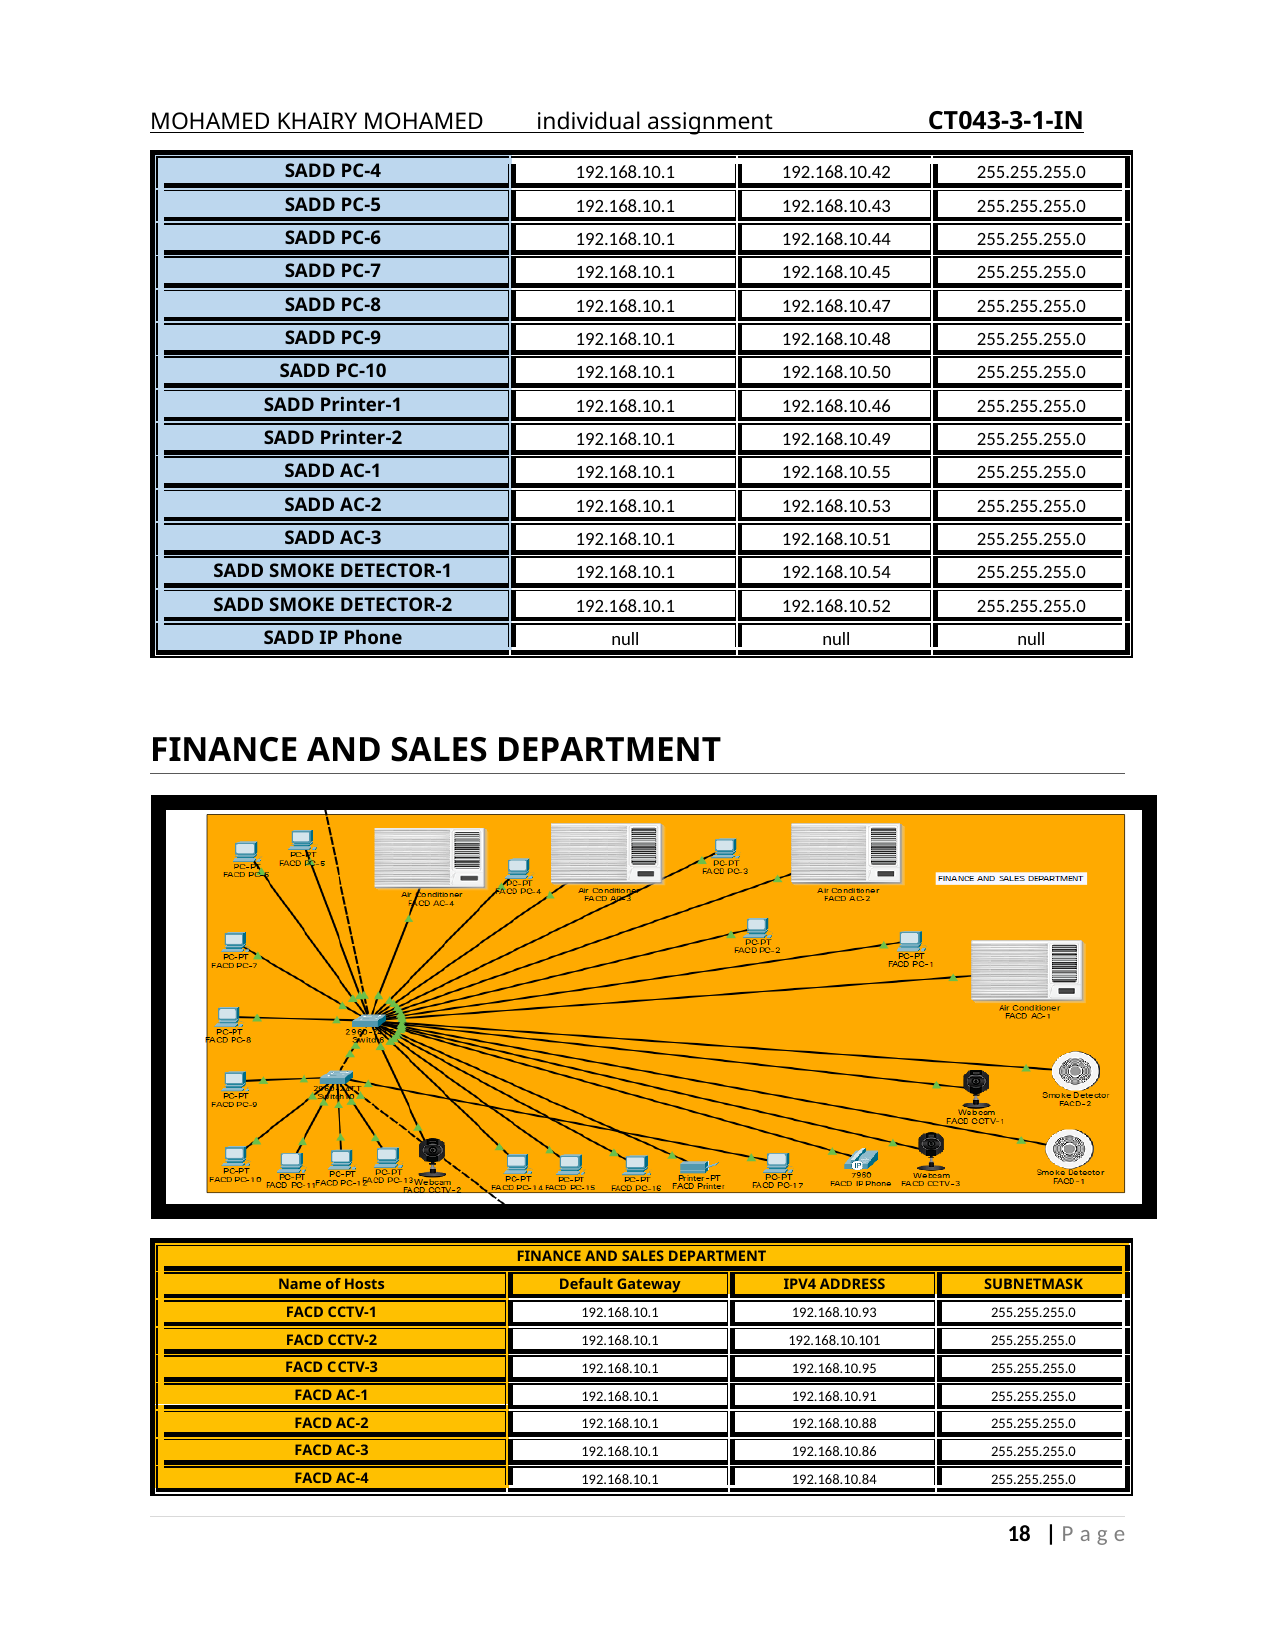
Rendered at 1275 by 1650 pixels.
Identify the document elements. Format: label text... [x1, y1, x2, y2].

table_header FINANCE AND SALES DEPARTMENT [158, 1246, 1125, 1266]
table_cell 255.255.255.0 [934, 283, 1129, 317]
table_cell 192.168.10.95 [735, 1357, 934, 1377]
table_cell 192.168.10.47 [742, 291, 930, 317]
table_cell SADD PC-6 [155, 217, 512, 250]
table_cell 192.168.10.1 [516, 191, 735, 217]
table_cell SADD PC-4 [155, 155, 512, 183]
table_cell 192.168.10.54 [742, 558, 930, 583]
table_cell 192.168.10.1 [513, 1412, 727, 1432]
table_cell 192.168.10.52 [742, 591, 930, 617]
table_cell SADD PC-7 [155, 250, 512, 283]
table_cell FACD AC-4 [155, 1460, 509, 1488]
table_cell FACD C--CTV-3 [155, 1349, 509, 1377]
table_cell 255.255.255.0 [934, 183, 1129, 217]
table_cell 255.255.255.0 [934, 550, 1129, 583]
table_cell 255.255.255.0 [938, 1321, 1129, 1349]
table_cell FACD AC-3 [155, 1432, 509, 1460]
table_cell 255.255.255.0 [934, 483, 1129, 517]
table_cell SADD AC-2 [155, 483, 512, 517]
table_cell 192.168.10.1 [516, 291, 735, 317]
table_cell FACD CCTV-2 [155, 1321, 509, 1349]
table_cell 255.255.255.0 [934, 158, 1125, 183]
table_cell IPV4 ADDRESS [735, 1274, 934, 1294]
table_cell 255.255.255.0 [938, 1349, 1129, 1377]
table_cell 192.168.10.1 [512, 155, 738, 183]
table_cell 192.168.10.42 [739, 155, 934, 183]
table_cell SADD PC-10 [155, 350, 512, 383]
table_cell 192.168.10.1 [516, 258, 735, 283]
table_cell 255.255.255.0 [934, 350, 1129, 383]
table_cell 192.168.10.1 [516, 325, 735, 350]
table_cell SADD Printer-2 [155, 417, 512, 450]
table_cell 192.168.10.1 [516, 591, 735, 617]
table_cell null [934, 617, 1129, 650]
table_cell 255.255.255.0 [934, 383, 1129, 417]
table_cell SADD PC-9 [155, 317, 512, 350]
table_cell 192.168.10.49 [742, 425, 930, 450]
table_cell 192.168.10.55 [742, 458, 930, 483]
table_cell 192.168.10.1 [516, 525, 735, 550]
table_cell 192.168.10.1 [509, 1460, 731, 1488]
table_cell 192.168.10.46 [742, 391, 930, 417]
table_cell FACD AC-1 [155, 1377, 509, 1404]
table_cell 192.168.10.84 [731, 1460, 938, 1488]
picture [166, 810, 1142, 1204]
table_cell 192.168.10.1 [513, 1357, 727, 1377]
subtitle FINANCE AND SALES DEPARTMENT [150, 726, 1125, 773]
table_cell SADD AC-3 [155, 517, 512, 550]
table_cell 192.168.10.1 [513, 1440, 727, 1460]
table_cell 255.255.255.0 [938, 1432, 1129, 1460]
table_cell 192.168.10.51 [742, 525, 930, 550]
table_cell 192.168.10.1 [516, 358, 735, 383]
table_cell 192.168.10.1 [513, 1302, 727, 1321]
table_cell SADD PC-8 [155, 283, 512, 317]
table_cell SADD SMOKE DETECTOR-2 [155, 583, 512, 617]
table_cell FACD AC-2 [155, 1405, 509, 1432]
table_cell 192.168.10.1 [516, 491, 735, 517]
table_cell 192.168.10.53 [742, 491, 930, 517]
table_cell 192.168.10.91 [735, 1385, 934, 1404]
table_cell 192.168.10.1 [516, 225, 735, 250]
table_cell 192.168.10.101 [735, 1329, 934, 1349]
table_cell 192.168.10.1 [513, 1385, 727, 1404]
table_cell 255.255.255.0 [934, 583, 1129, 617]
table_cell 192.168.10.1 [516, 558, 735, 583]
table_cell null [512, 617, 738, 650]
table_cell SADD AC-1 [155, 450, 512, 483]
table_cell 192.168.10.48 [742, 325, 930, 350]
table_cell 192.168.10.86 [735, 1440, 934, 1460]
table_cell 255.255.255.0 [938, 1377, 1129, 1404]
table_cell 192.168.10.88 [735, 1412, 934, 1432]
table_cell SADD SMOKE DETECTOR-1 [155, 550, 512, 583]
table_cell 192.168.10.93 [735, 1302, 934, 1321]
table_cell 192.168.10.1 [516, 458, 735, 483]
table_cell 255.255.255.0 [934, 317, 1129, 350]
table_cell 192.168.10.44 [742, 225, 930, 250]
table_cell 255.255.255.0 [938, 1460, 1129, 1488]
table_cell 192.168.10.1 [516, 391, 735, 417]
table_cell 255.255.255.0 [934, 217, 1129, 250]
table_cell 192.168.10.1 [513, 1329, 727, 1349]
table_cell null [739, 617, 934, 650]
table_cell 192.168.10.45 [742, 258, 930, 283]
table_cell SUBNETMASK [938, 1266, 1129, 1294]
table_cell SADD Printer-1 [155, 383, 512, 417]
table_cell 255.255.255.0 [934, 250, 1129, 283]
table_cell 255.255.255.0 [934, 517, 1129, 550]
table_cell 255.255.255.0 [934, 450, 1129, 483]
table_cell SADD PC-5 [155, 183, 512, 217]
table_cell 192.168.10.1 [516, 425, 735, 450]
table_cell 255.255.255.0 [938, 1294, 1129, 1321]
table_cell 192.168.10.50 [742, 358, 930, 383]
table_cell Default Gateway [513, 1274, 727, 1294]
table_cell 255.255.255.0 [934, 417, 1129, 450]
table_cell SADD IP Phone [155, 617, 512, 650]
table_cell Name of Hosts [155, 1266, 509, 1294]
table_cell 255.255.255.0 [938, 1405, 1129, 1432]
table_cell FACD CCTV-1 [155, 1294, 509, 1321]
table_cell 192.168.10.43 [742, 191, 930, 217]
